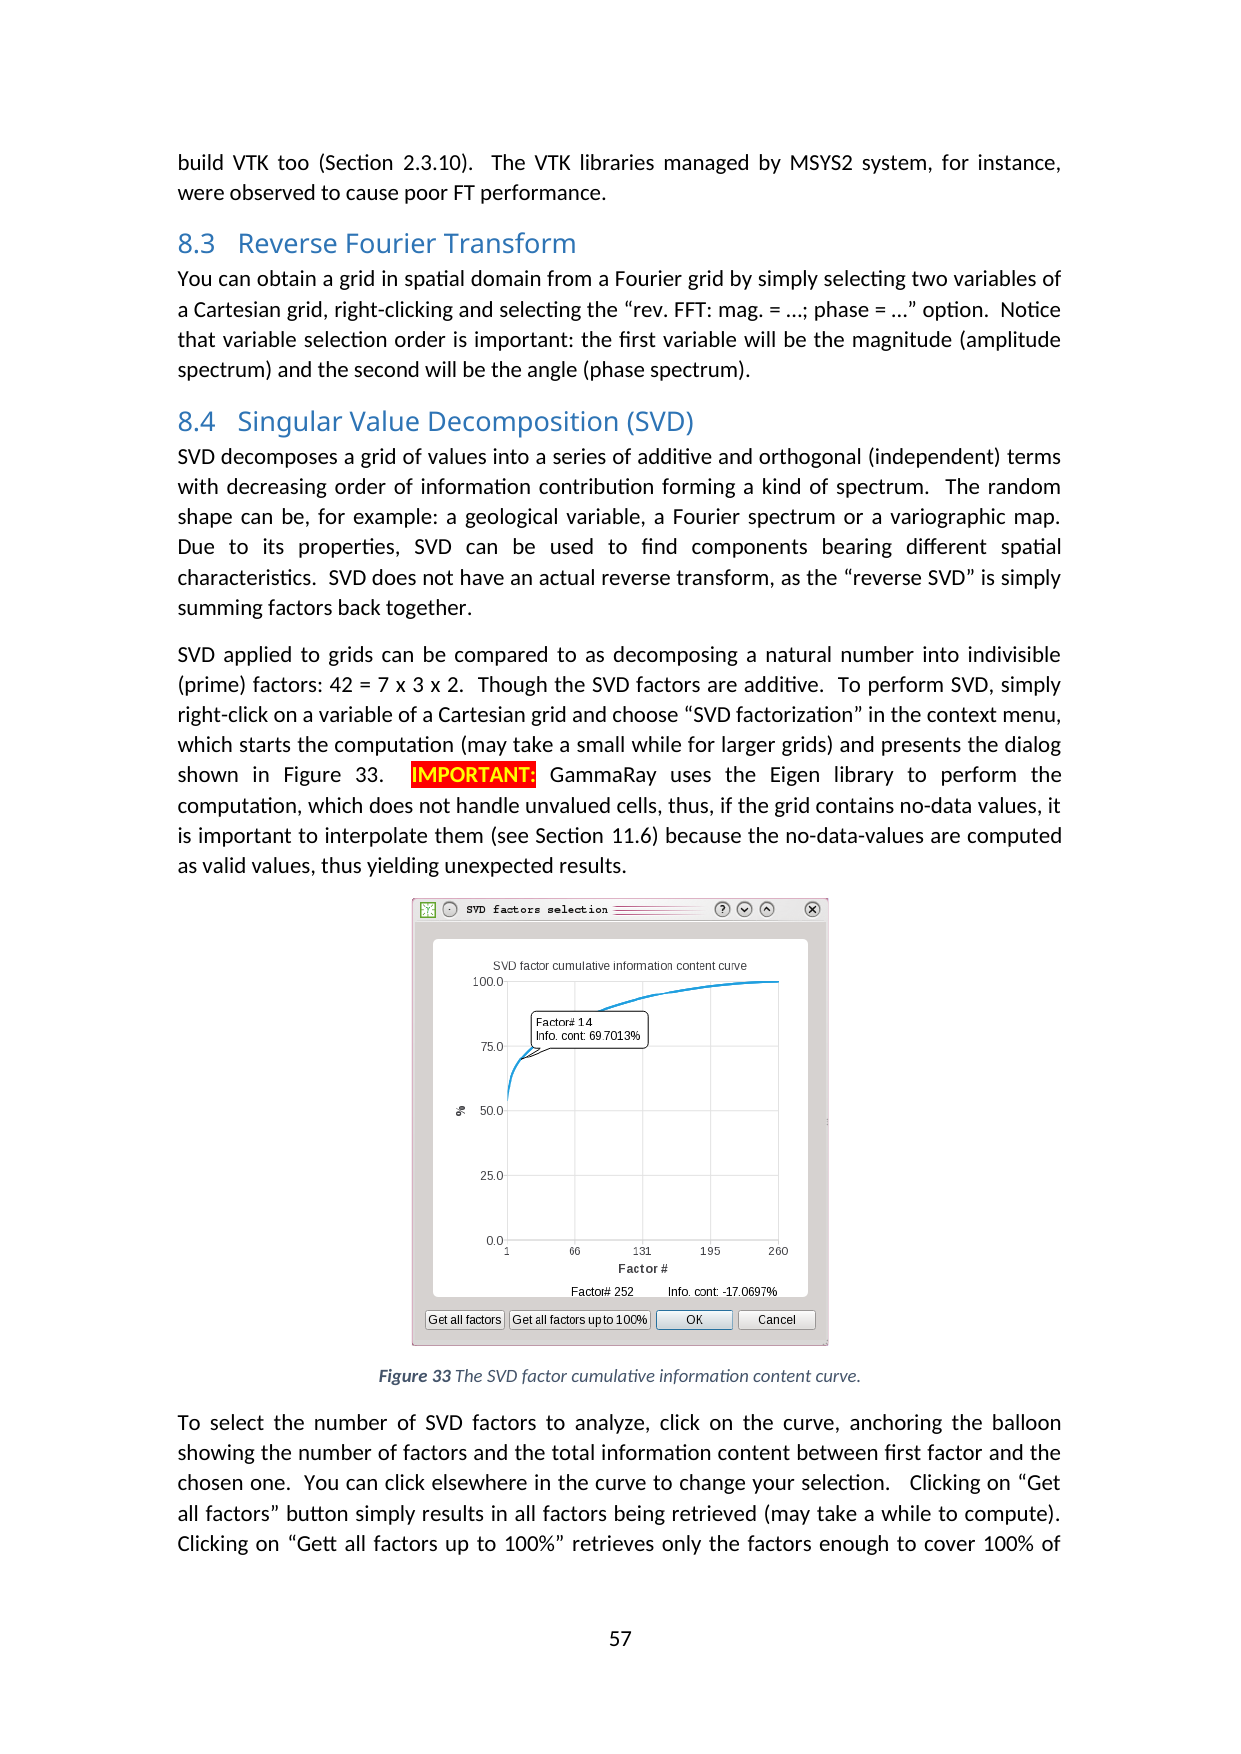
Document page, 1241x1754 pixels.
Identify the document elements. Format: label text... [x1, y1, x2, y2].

text You can obtain a grid in spatial domain from a Fourier grid by simply selecting two variables of a Cartesian grid, right-clicking and selecting the “rev. FFT: mag. = …; phase = …” option. Notice that variable selection order is important: the first variable will be the magnitude (amplitude spectrum) and the second will be the angle (phase spectrum). [177, 264, 1063, 383]
text Figure 33 The SVD factor cumulative information content curve. [177, 1364, 1063, 1387]
text SVD applied to grids can be compared to as decomposing a natural number into indivisible (prime) factors: 42 = 7 x 3 x 2. Though the SVD factors are additive. To perform SVD, simply right-click on a variable of a Cartesian grid and choose “SVD factorization” in the context menu, which starts the computation (may take a small while for larger grids) and presents the dialog shown in Figure 33. IMPORTANT: GammaRay uses the Eigen library to perform the computation, which does not handle unvalued cells, thus, if the grid contains no-data values, it is important to interpolate them (see Section 11.6) because the no-data-values are computed as valid values, thus yielding unexpected results. [177, 640, 1063, 879]
picture [411, 898, 829, 1346]
subtitle Reverse Fourier Transform [177, 225, 1063, 262]
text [177, 1408, 1063, 1557]
text SVD decomposes a grid of values into a series of additive and orthogonal (independent) terms with decreasing order of information contribution forming a kind of spectrum. The random shape can be, for example: a geological variable, a Fourier spectrum or a variographic map. Due to its properties, SVD can be used to find components bearing different spatial characteristics. SVD does not have an actual reverse transform, as the “reverse SVD” is simply summing factors back together. [177, 442, 1063, 621]
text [177, 148, 1063, 206]
subtitle Singular Value Decomposition (SVD) [177, 402, 1063, 439]
